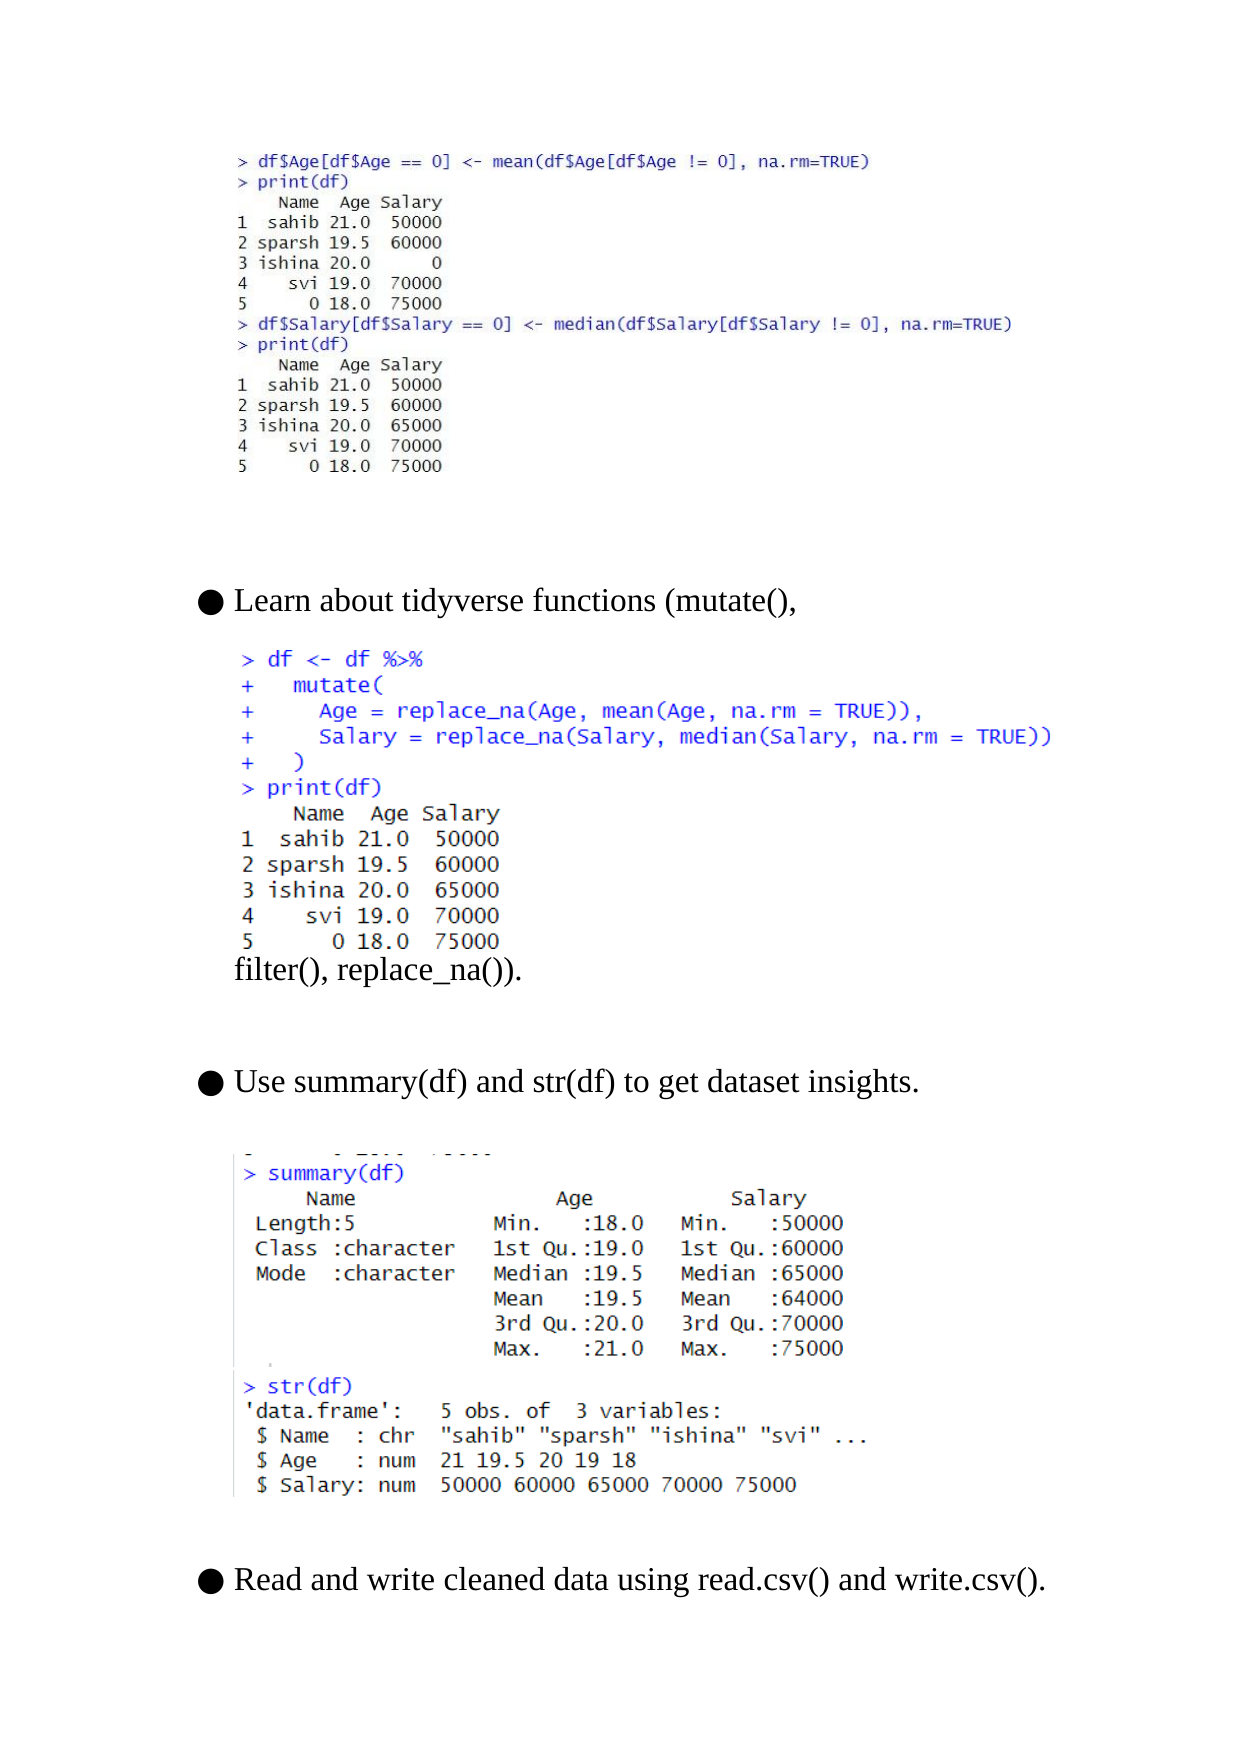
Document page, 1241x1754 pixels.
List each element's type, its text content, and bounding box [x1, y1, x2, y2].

picture [233, 1370, 866, 1497]
list Use summary(df) and str(df) to get dataset insights. [196, 1043, 1211, 1111]
picture [233, 1154, 843, 1367]
list Read and write cleaned data using read.csv() and write.csv(). [196, 1541, 1211, 1609]
picture [237, 154, 1011, 472]
picture [241, 650, 1050, 949]
